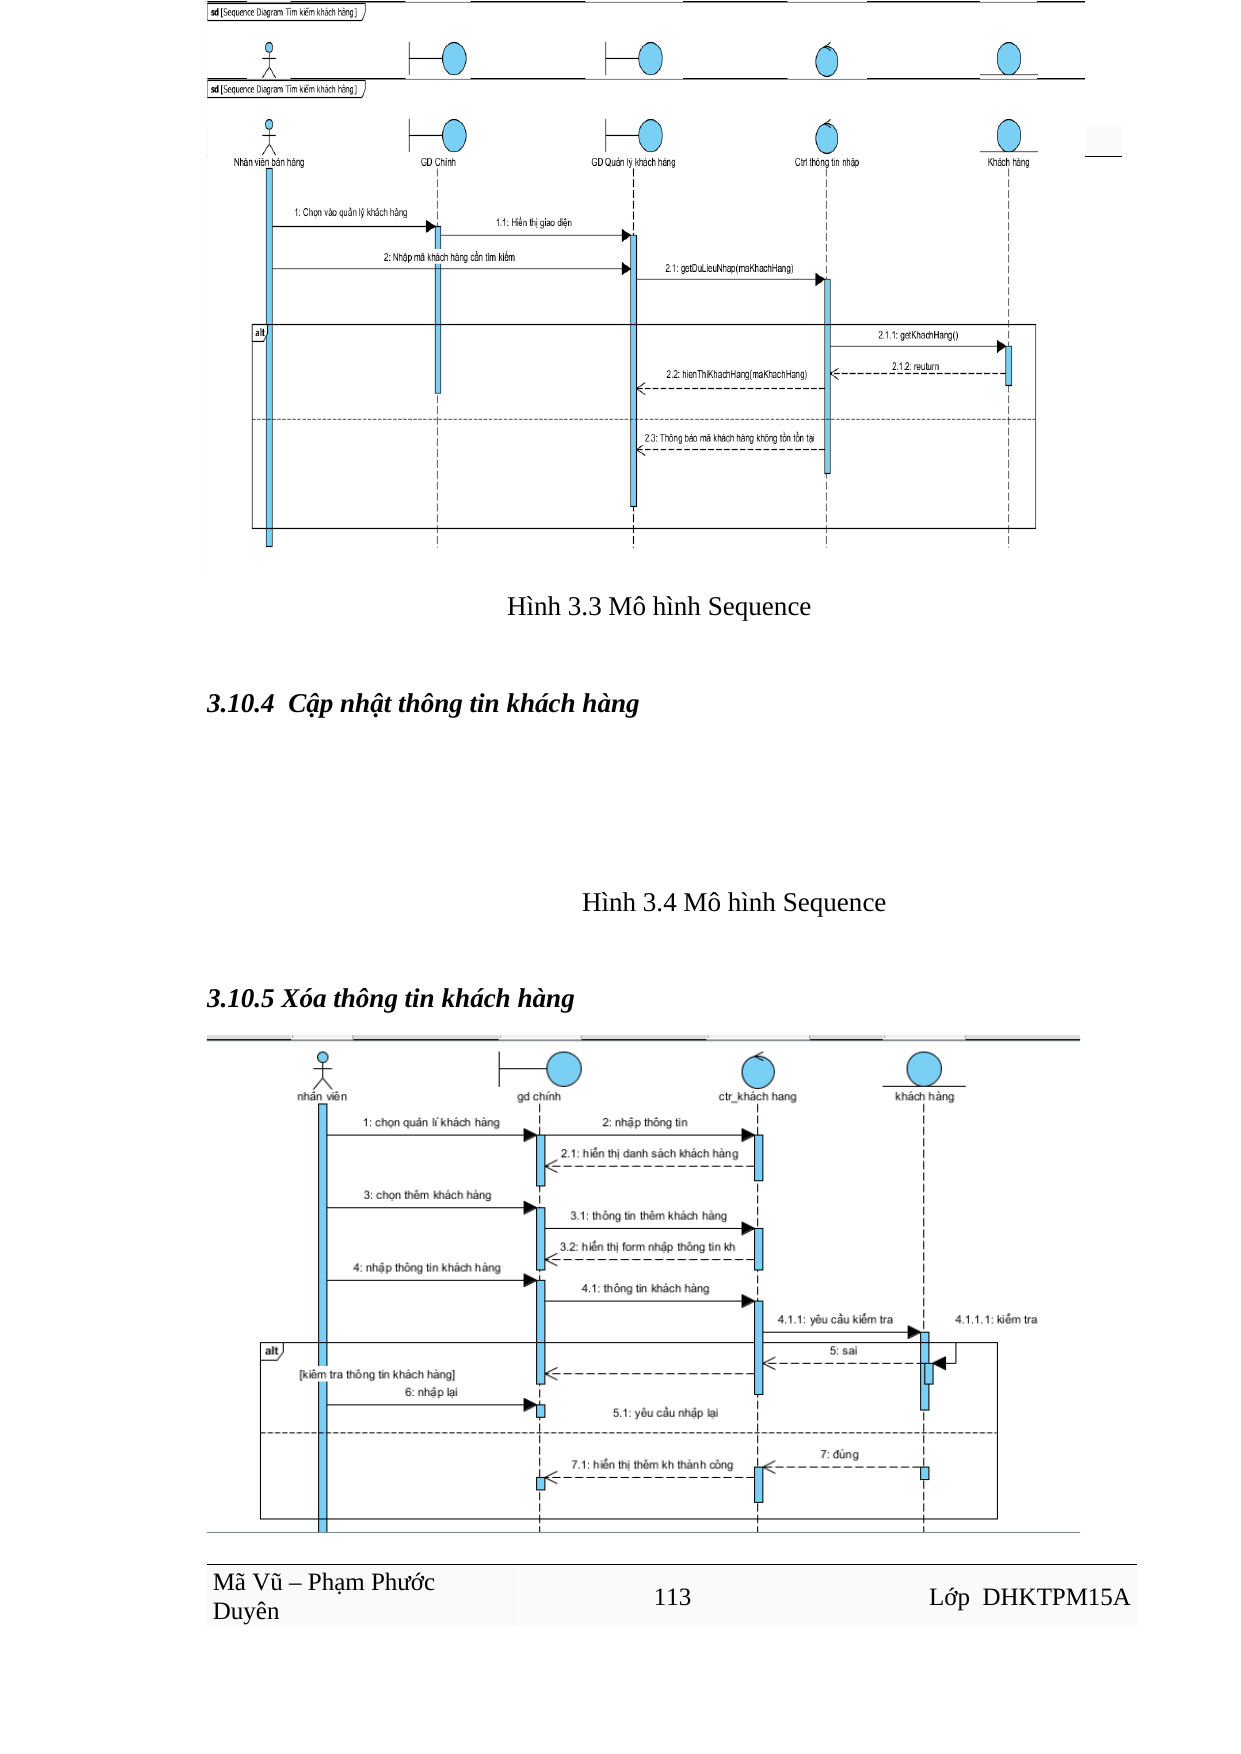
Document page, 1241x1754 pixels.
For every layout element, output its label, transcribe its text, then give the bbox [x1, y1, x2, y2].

text Hình 3.3 Mô hình Sequence [432, 185, 1122, 621]
picture [206, 1, 1085, 578]
text Hình 3.4 Mô hình Sequence [507, 886, 1122, 917]
subtitle Cập nhật thông tin khách hàng [207, 687, 1122, 718]
picture [206, 1035, 1081, 1533]
subtitle Xóa thông tin khách hàng [207, 982, 1122, 1014]
